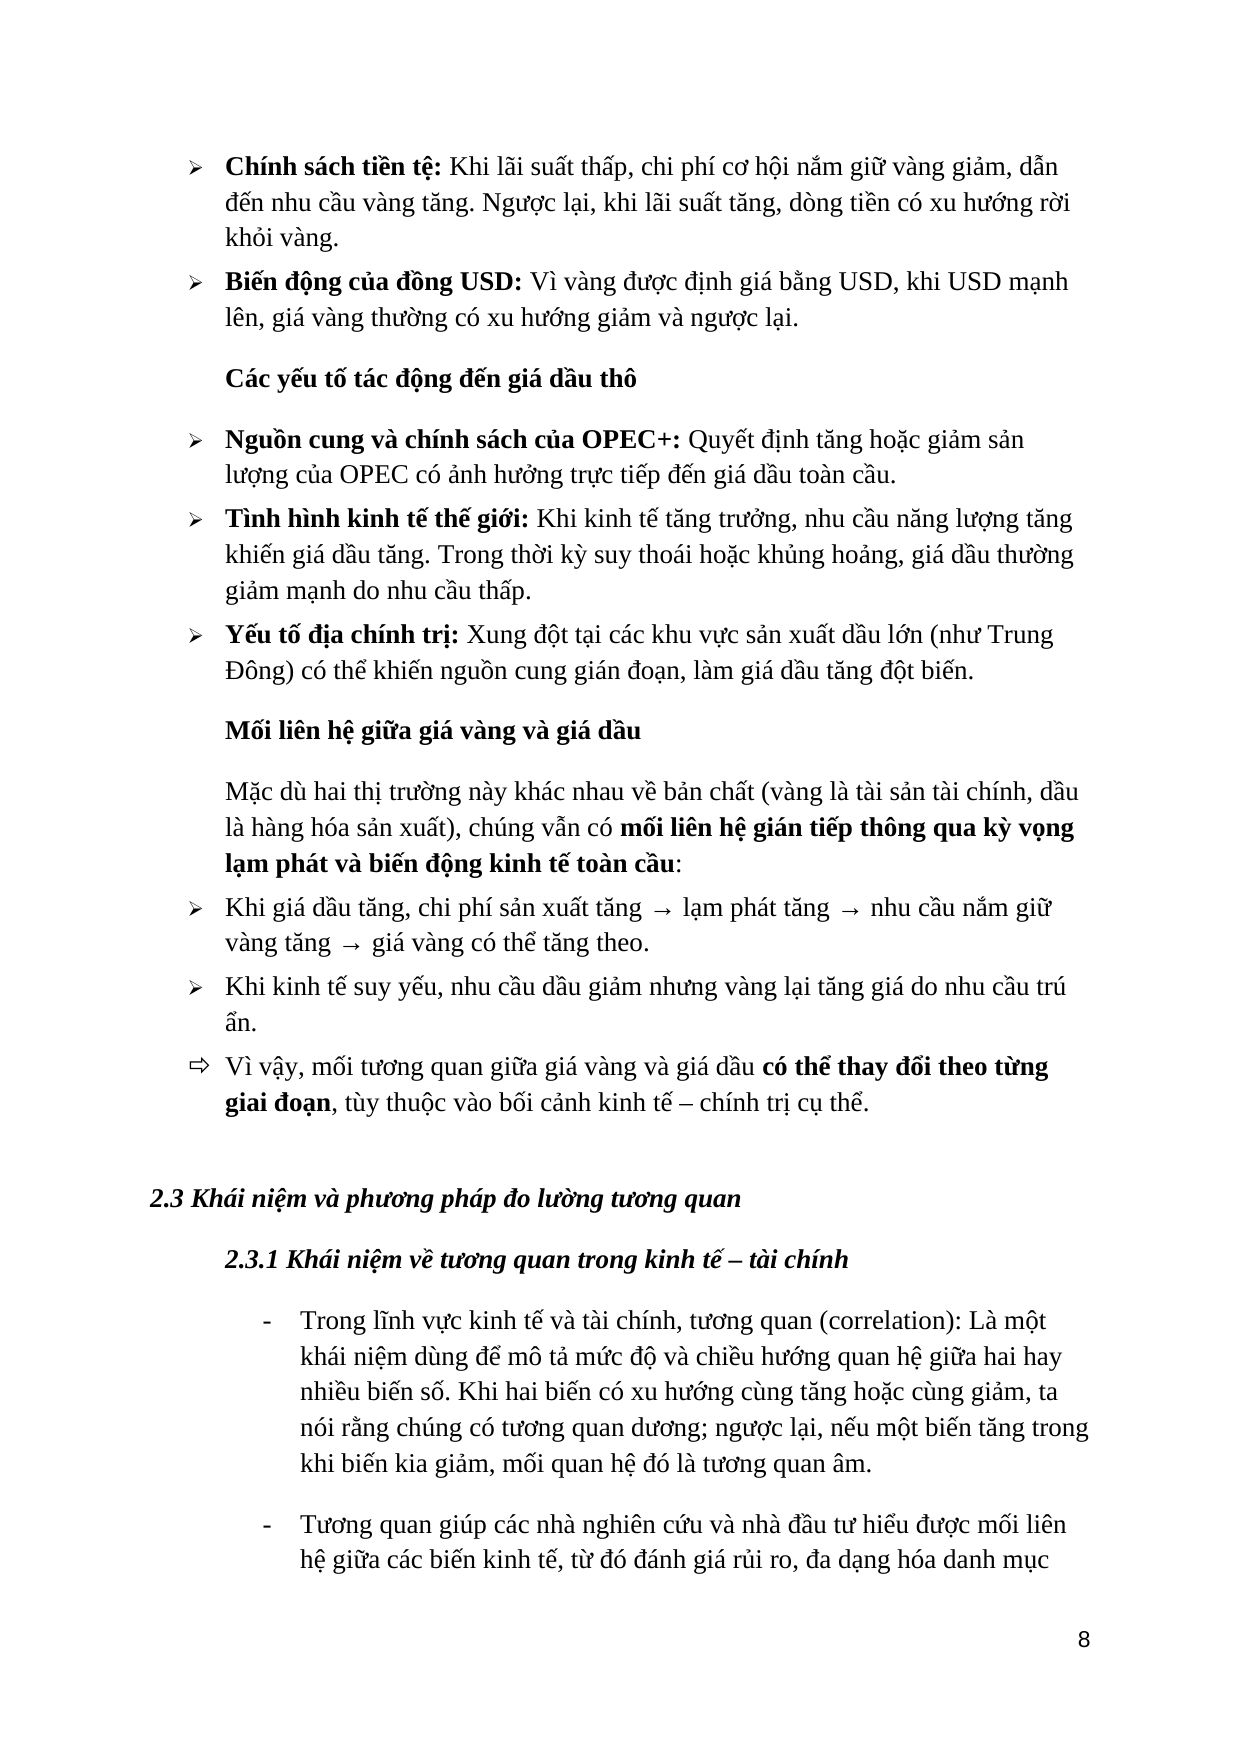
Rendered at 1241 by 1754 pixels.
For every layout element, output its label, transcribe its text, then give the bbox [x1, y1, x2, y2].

list Nguồn cung và chính sách của OPEC+: Quyết định tăng hoặc giảm sản lượng của OPEC có ảnh hưởng trực tiếp đến giá dầu toàn cầu. [187, 423, 1090, 489]
list Trong lĩnh vực kinh tế và tài chính, tương quan (correlation): Là một khái niệm dùng để mô tả mức độ và chiều hướng quan hệ giữa hai hay nhiều biến số. Khi hai biến có xu hướng cùng tăng hoặc cùng giảm, ta nói rằng chúng có tương quan dương; ngược lại, nếu một biến tăng trong khi biến kia giảm, mối quan hệ đó là tương quan âm. [262, 1304, 1090, 1478]
list Vì vậy, mối tương quan giữa giá vàng và giá dầu có thể thay đổi theo từng giai đoạn, tùy thuộc vào bối cảnh kinh tế – chính trị cụ thể. [187, 1050, 1090, 1117]
text Các yếu tố tác động đến giá dầu thô [225, 362, 1090, 393]
list Biến động của đồng USD: Vì vàng được định giá bằng USD, khi USD mạnh lên, giá vàng thường có xu hướng giảm và ngược lại. [187, 266, 1090, 332]
list Khi giá dầu tăng, chi phí sản xuất tăng → lạm phát tăng → nhu cầu nắm giữ vàng tăng → giá vàng có thể tăng theo. [187, 891, 1090, 958]
text Mặc dù hai thị trường này khác nhau về bản chất (vàng là tài sản tài chính, dầu là hàng hóa sản xuất), chúng vẫn có mối liên hệ gián tiếp thông qua kỳ vọng lạm phát và biến động kinh tế toàn cầu: [225, 775, 1090, 878]
text Mối liên hệ giữa giá vàng và giá dầu [225, 714, 1090, 746]
list Yếu tố địa chính trị: Xung đột tại các khu vực sản xuất dầu lớn (như Trung Đông) có thể khiến nguồn cung gián đoạn, làm giá dầu tăng đột biến. [187, 618, 1090, 685]
list Tình hình kinh tế thế giới: Khi kinh tế tăng trưởng, nhu cầu năng lượng tăng khiến giá dầu tăng. Trong thời kỳ suy thoái hoặc khủng hoảng, giá dầu thường giảm mạnh do nhu cầu thấp. [187, 502, 1090, 605]
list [262, 1508, 1090, 1574]
list Chính sách tiền tệ: Khi lãi suất thấp, chi phí cơ hội nắm giữ vàng giảm, dẫn đến nhu cầu vàng tăng. Ngược lại, khi lãi suất tăng, dòng tiền có xu hướng rời khỏi vàng. [187, 150, 1090, 253]
subtitle 2.3 Khái niệm và phương pháp đo lường tương quan [150, 1183, 1090, 1214]
list Khi kinh tế suy yếu, nhu cầu dầu giảm nhưng vàng lại tăng giá do nhu cầu trú ẩn. [187, 971, 1090, 1037]
subtitle 2.3.1 Khái niệm về tương quan trong kinh tế – tài chính [225, 1243, 1090, 1274]
